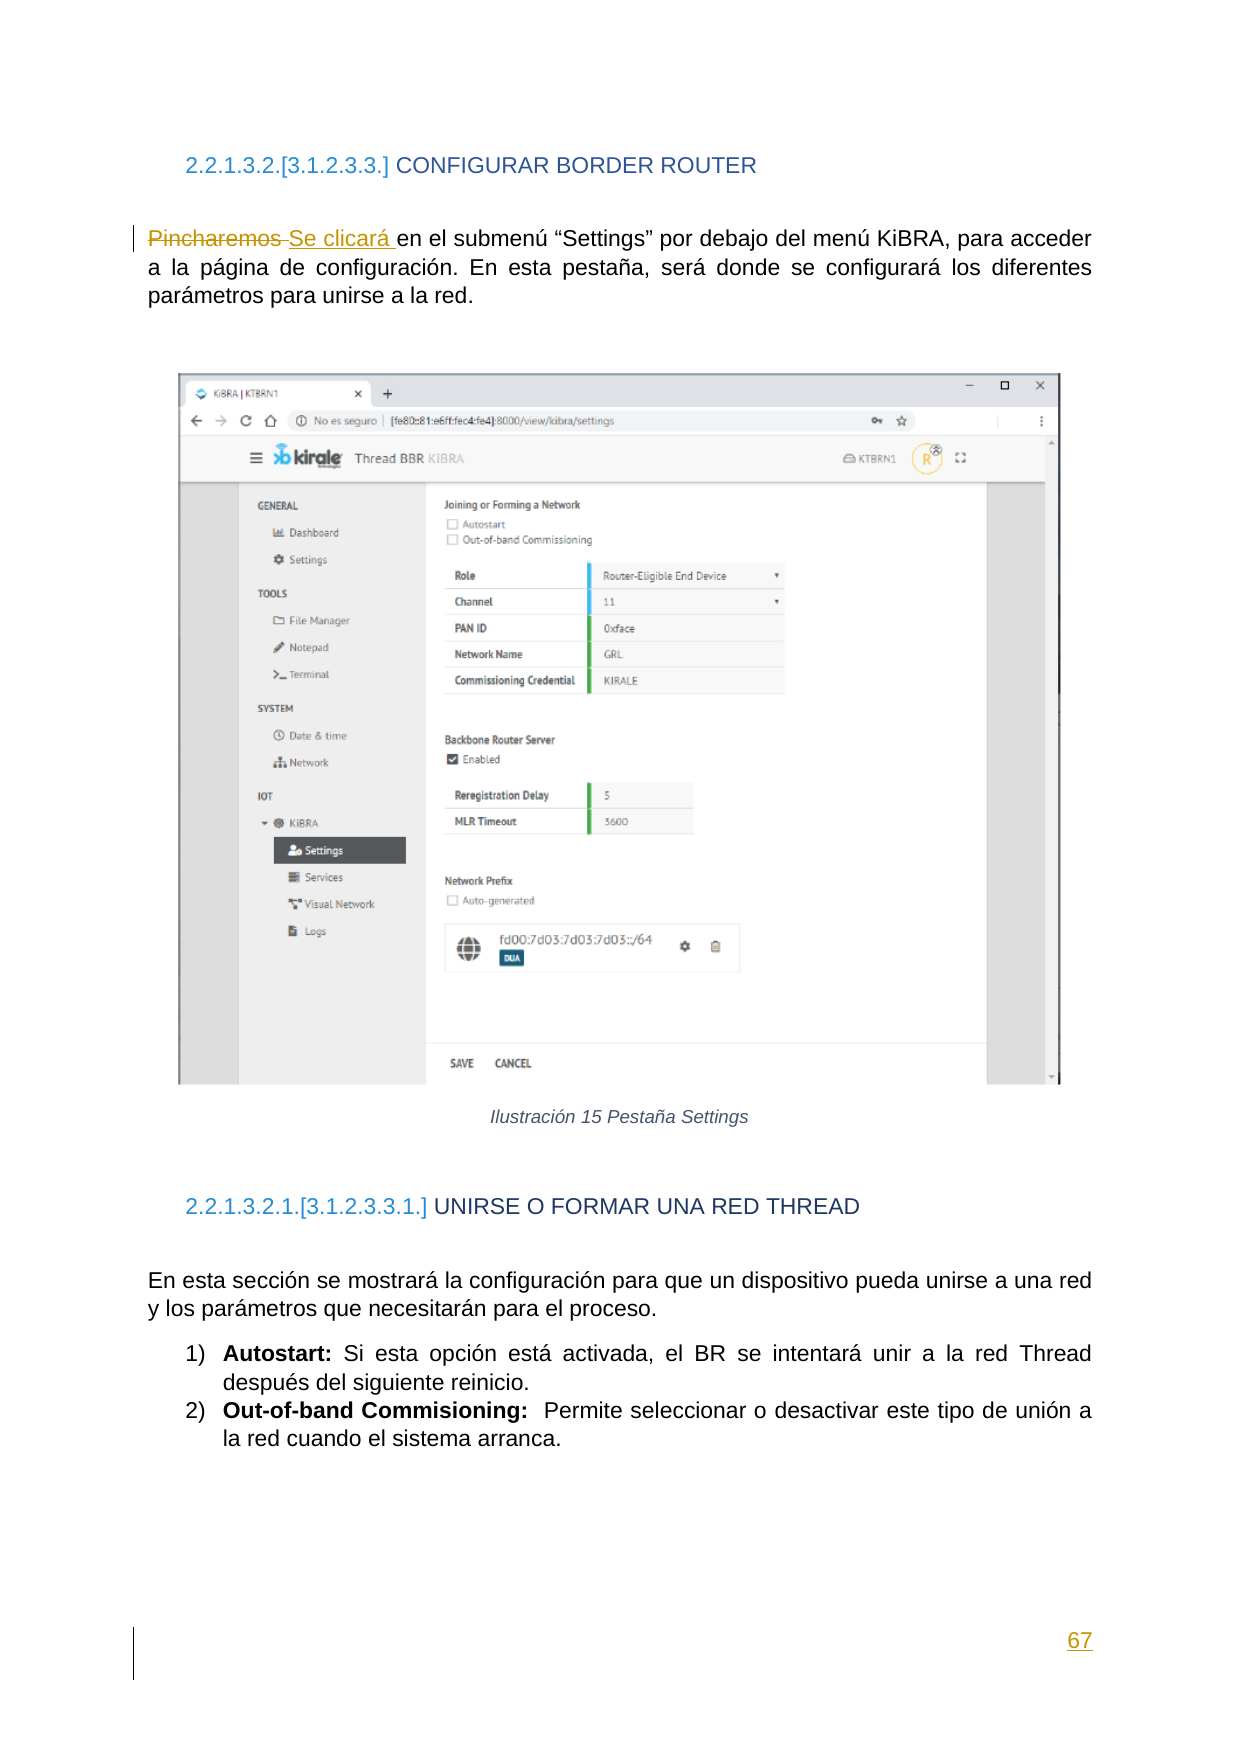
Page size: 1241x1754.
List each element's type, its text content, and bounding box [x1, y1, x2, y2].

subtitle UNIRSE O FORMAR UNA RED THREAD [185, 1193, 1092, 1219]
text en el submenú “Settings” por debajo del menú KiBRA, para acceder a la página de configuración. En esta pestaña, será donde se configurará los diferentes parámetros para unirse a la red. [148, 225, 1092, 309]
subtitle CONFIGURAR BORDER ROUTER [185, 152, 1092, 178]
list Autostart: Si esta opción está activada, el BR se intentará unir a la red Thread después del siguiente reinicio. [185, 1340, 1092, 1395]
text En esta sección se mostrará la configuración para que un dispositivo pueda unirse a una red y los parámetros que necesitarán para el proceso. [148, 1267, 1092, 1321]
list Out-of-band Commisioning: Permite seleccionar o desactivar este tipo de unión a la red cuando el sistema arranca. [185, 1397, 1092, 1452]
picture [177, 372, 1063, 1087]
